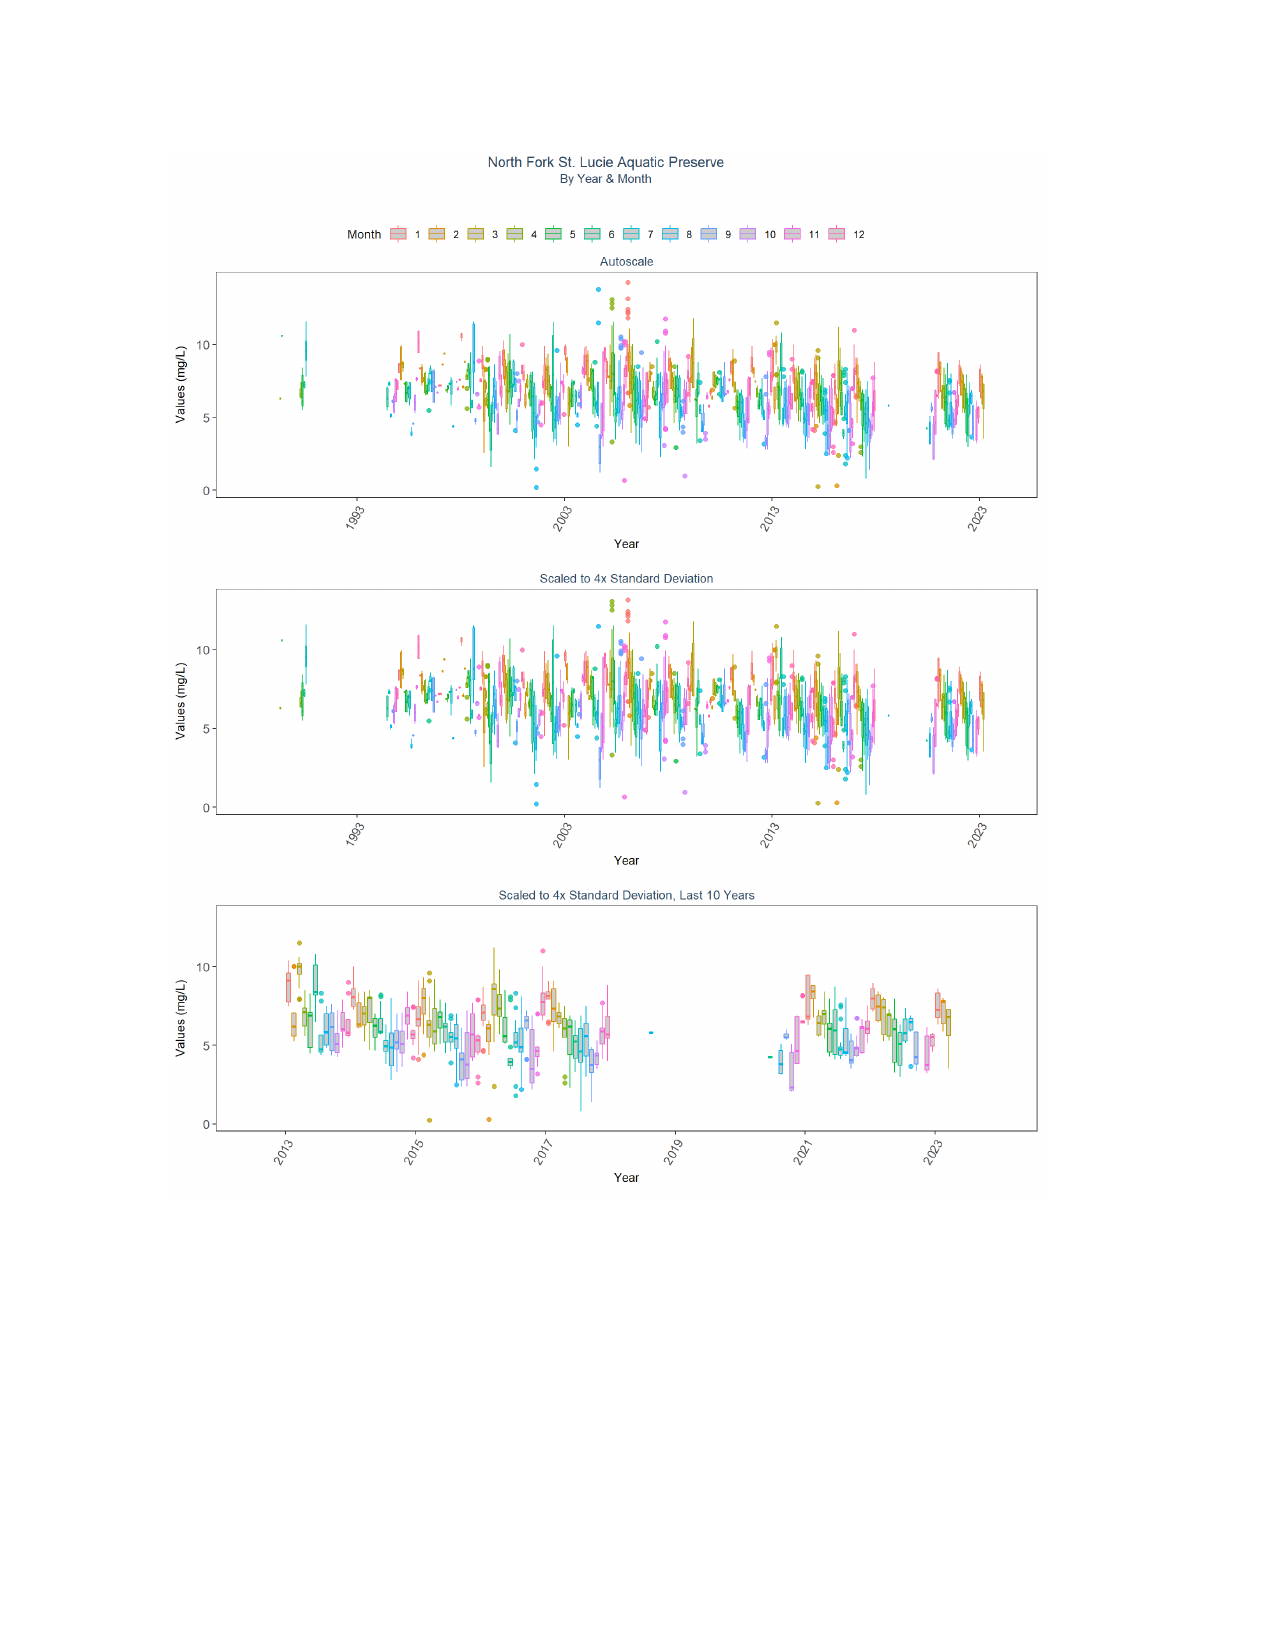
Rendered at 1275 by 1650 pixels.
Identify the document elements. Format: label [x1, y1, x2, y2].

picture [168, 150, 1044, 1200]
